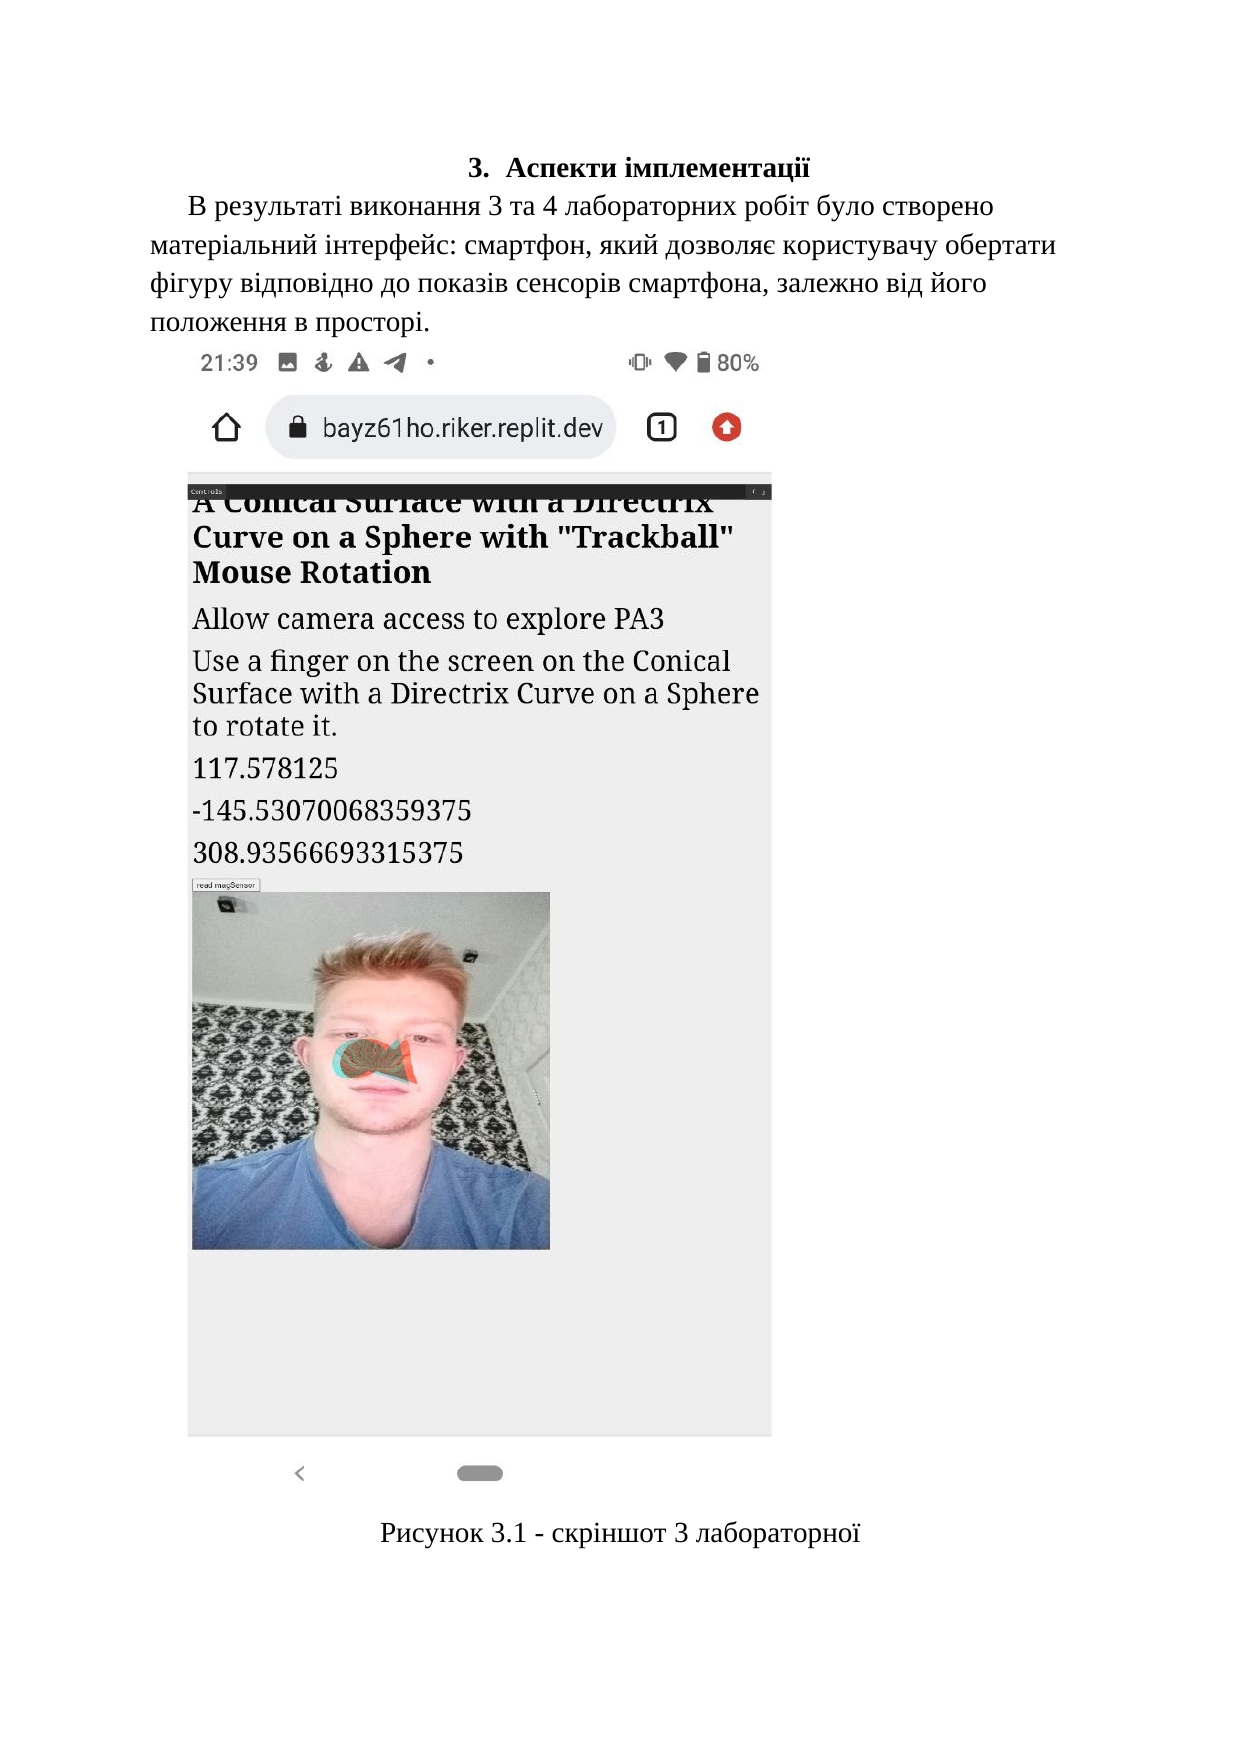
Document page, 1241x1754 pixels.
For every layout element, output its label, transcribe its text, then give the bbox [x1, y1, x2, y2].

text Рисунок 3.1 - скріншот 3 лабораторної [150, 1515, 1090, 1548]
list Аспекти імплементації [187, 150, 1090, 183]
text В результаті виконання 3 та 4 лабораторних робіт було створено матеріальний інтерфейс: смартфон, який дозволяє користувачу обертати фігуру відповідно до показів сенсорів смартфона, залежно від його положення в просторі. [150, 188, 1090, 338]
picture [187, 342, 772, 1512]
